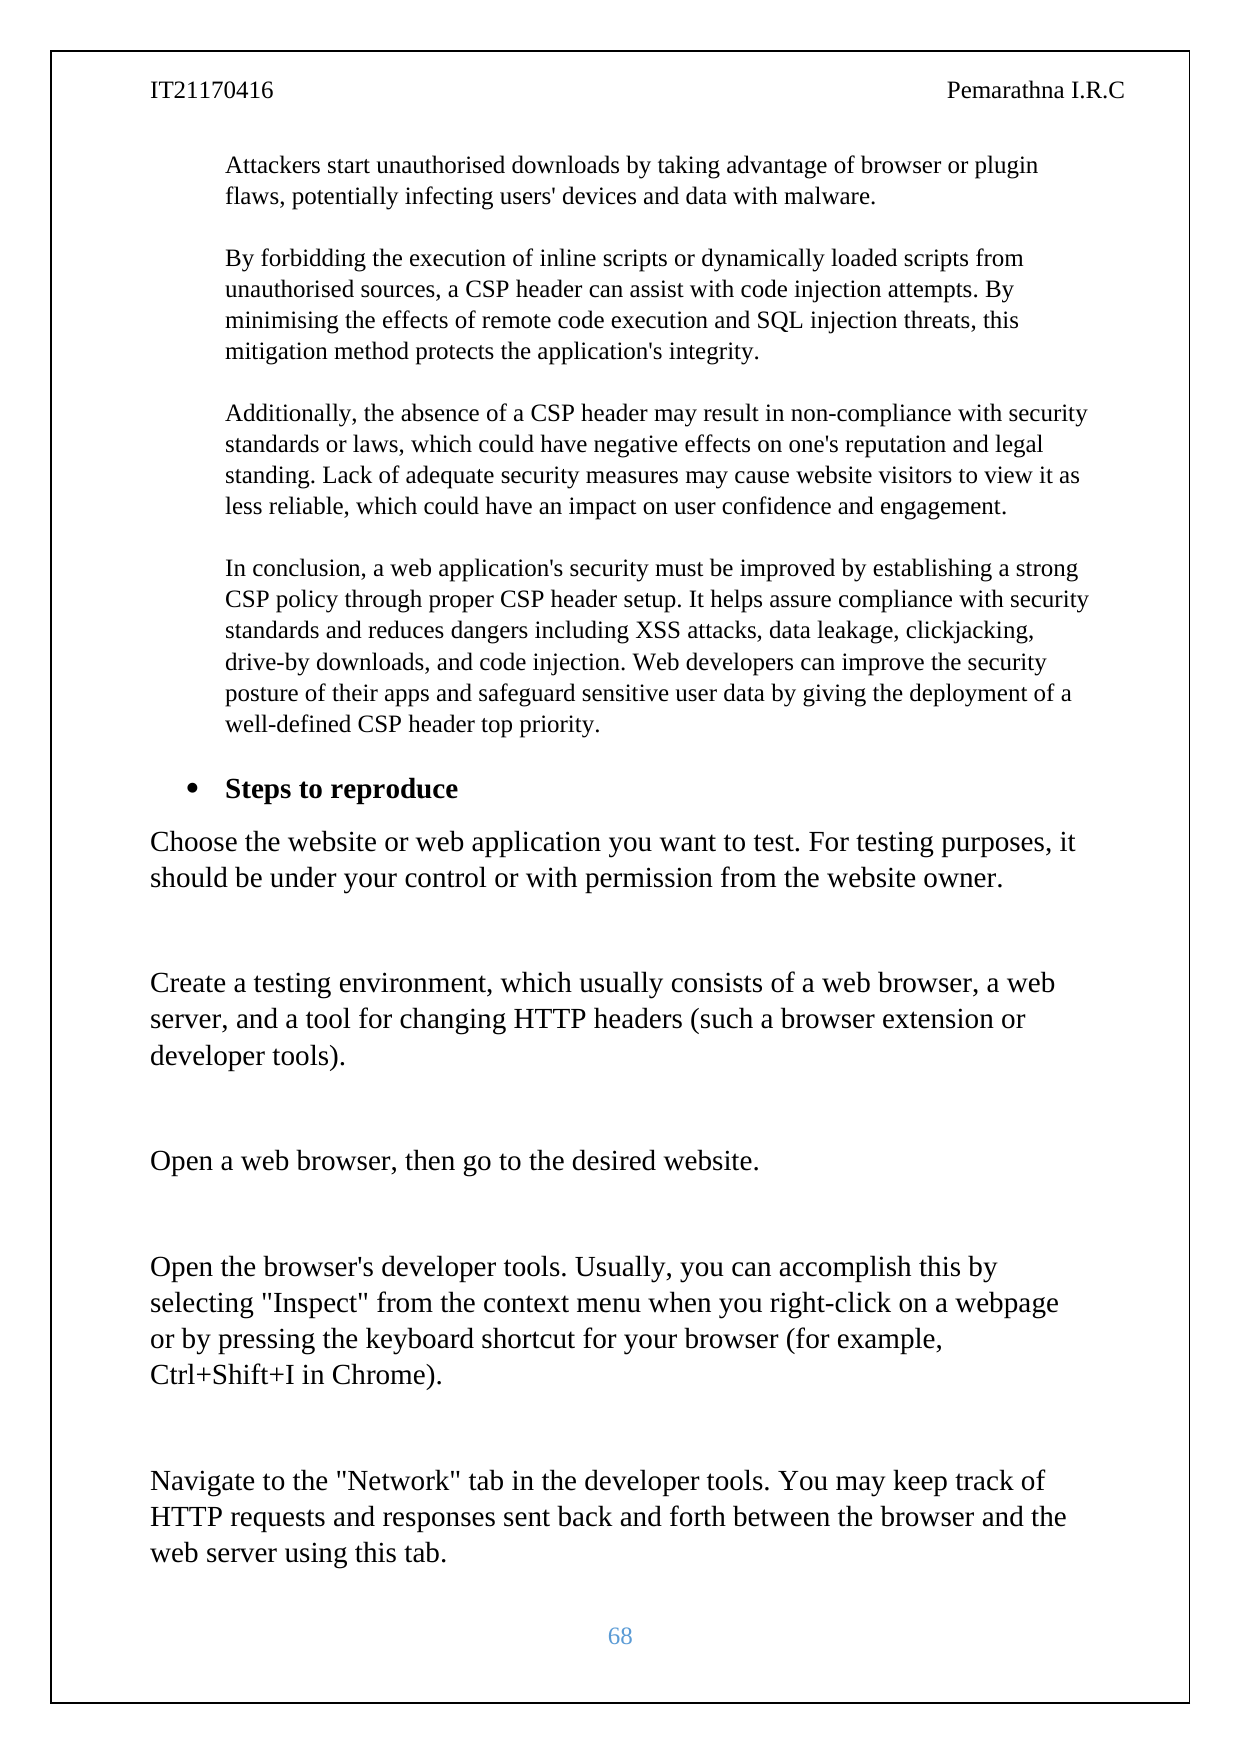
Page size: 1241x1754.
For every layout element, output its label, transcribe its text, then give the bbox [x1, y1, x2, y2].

list Steps to reproduce [187, 771, 1090, 804]
text Create a testing environment, which usually consists of a web browser, a web server, and a tool for changing HTTP headers (such a browser extension or developer tools). [150, 966, 1090, 1071]
text Navigate to the "Network" tab in the developer tools. You may keep track of HTTP requests and responses sent back and forth between the browser and the web server using this tab. [150, 1463, 1090, 1569]
text Open the browser's developer tools. Usually, you can accomplish this by selecting "Inspect" from the context menu when you right-click on a webpage or by pressing the keyboard shortcut for your browser (for example, Ctrl+Shift+I in Chrome). [150, 1249, 1090, 1391]
list Additionally, the absence of a CSP header may result in non-compliance with security standards or laws, which could have negative effects on one's reputation and legal standing. Lack of adequate security measures may cause website visitors to view it as less reliable, which could have an impact on user confidence and engagement. [225, 398, 1090, 520]
list In conclusion, a web application's security must be improved by establishing a strong CSP policy through proper CSP header setup. It helps assure compliance with security standards and reduces dangers including XSS attacks, data leakage, clickjacking, drive-by downloads, and code injection. Web developers can improve the security posture of their apps and safeguard sensitive user data by giving the deployment of a well-defined CSP header top priority. [225, 553, 1090, 737]
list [225, 150, 1090, 210]
text Choose the website or web application you want to test. For testing purposes, it should be under your control or with permission from the website owner. [150, 824, 1090, 893]
list By forbidding the execution of inline scripts or dynamically loaded scripts from unauthorised sources, a CSP header can assist with code injection attempts. By minimising the effects of remote code execution and SQL injection threats, this mitigation method protects the application's integrity. [225, 243, 1090, 365]
text Open a web browser, then go to the desired website. [150, 1143, 1090, 1177]
